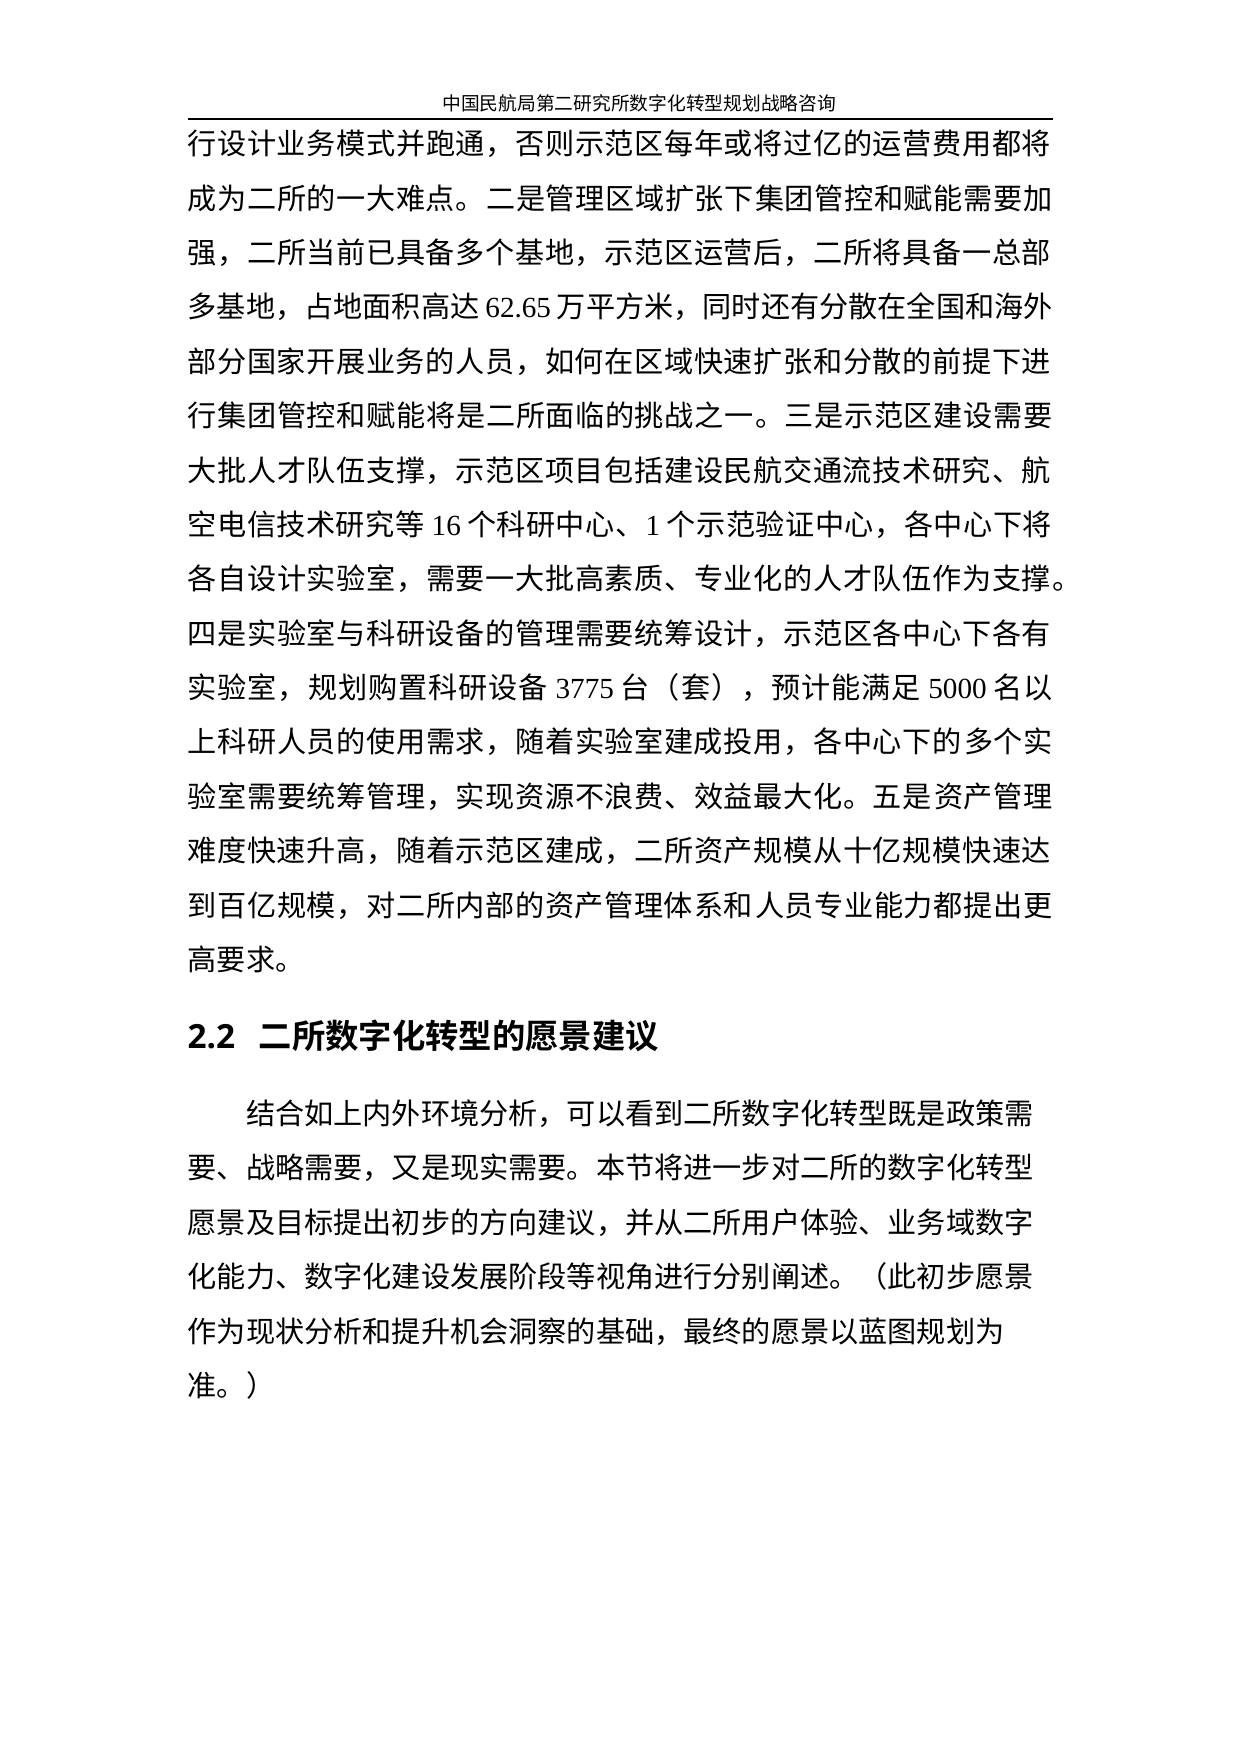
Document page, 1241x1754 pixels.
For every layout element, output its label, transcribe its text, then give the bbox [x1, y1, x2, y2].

text 结合如上内外环境分析，可以看到二所数字化转型既是政策需要、战略需要，又是现实需要。本节将进一步对二所的数字化转型愿景及目标提出初步的方向建议，并从二所用户体验、业务域数字化能力、数字化建设发展阶段等视角进行分别阐述。（此初步愿景作为现状分析和提升机会洞察的基础，最终的愿景以蓝图规划为准。） [187, 1089, 1053, 1406]
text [187, 119, 1053, 980]
subtitle 二所数字化转型的愿景建议 [187, 989, 1053, 1079]
